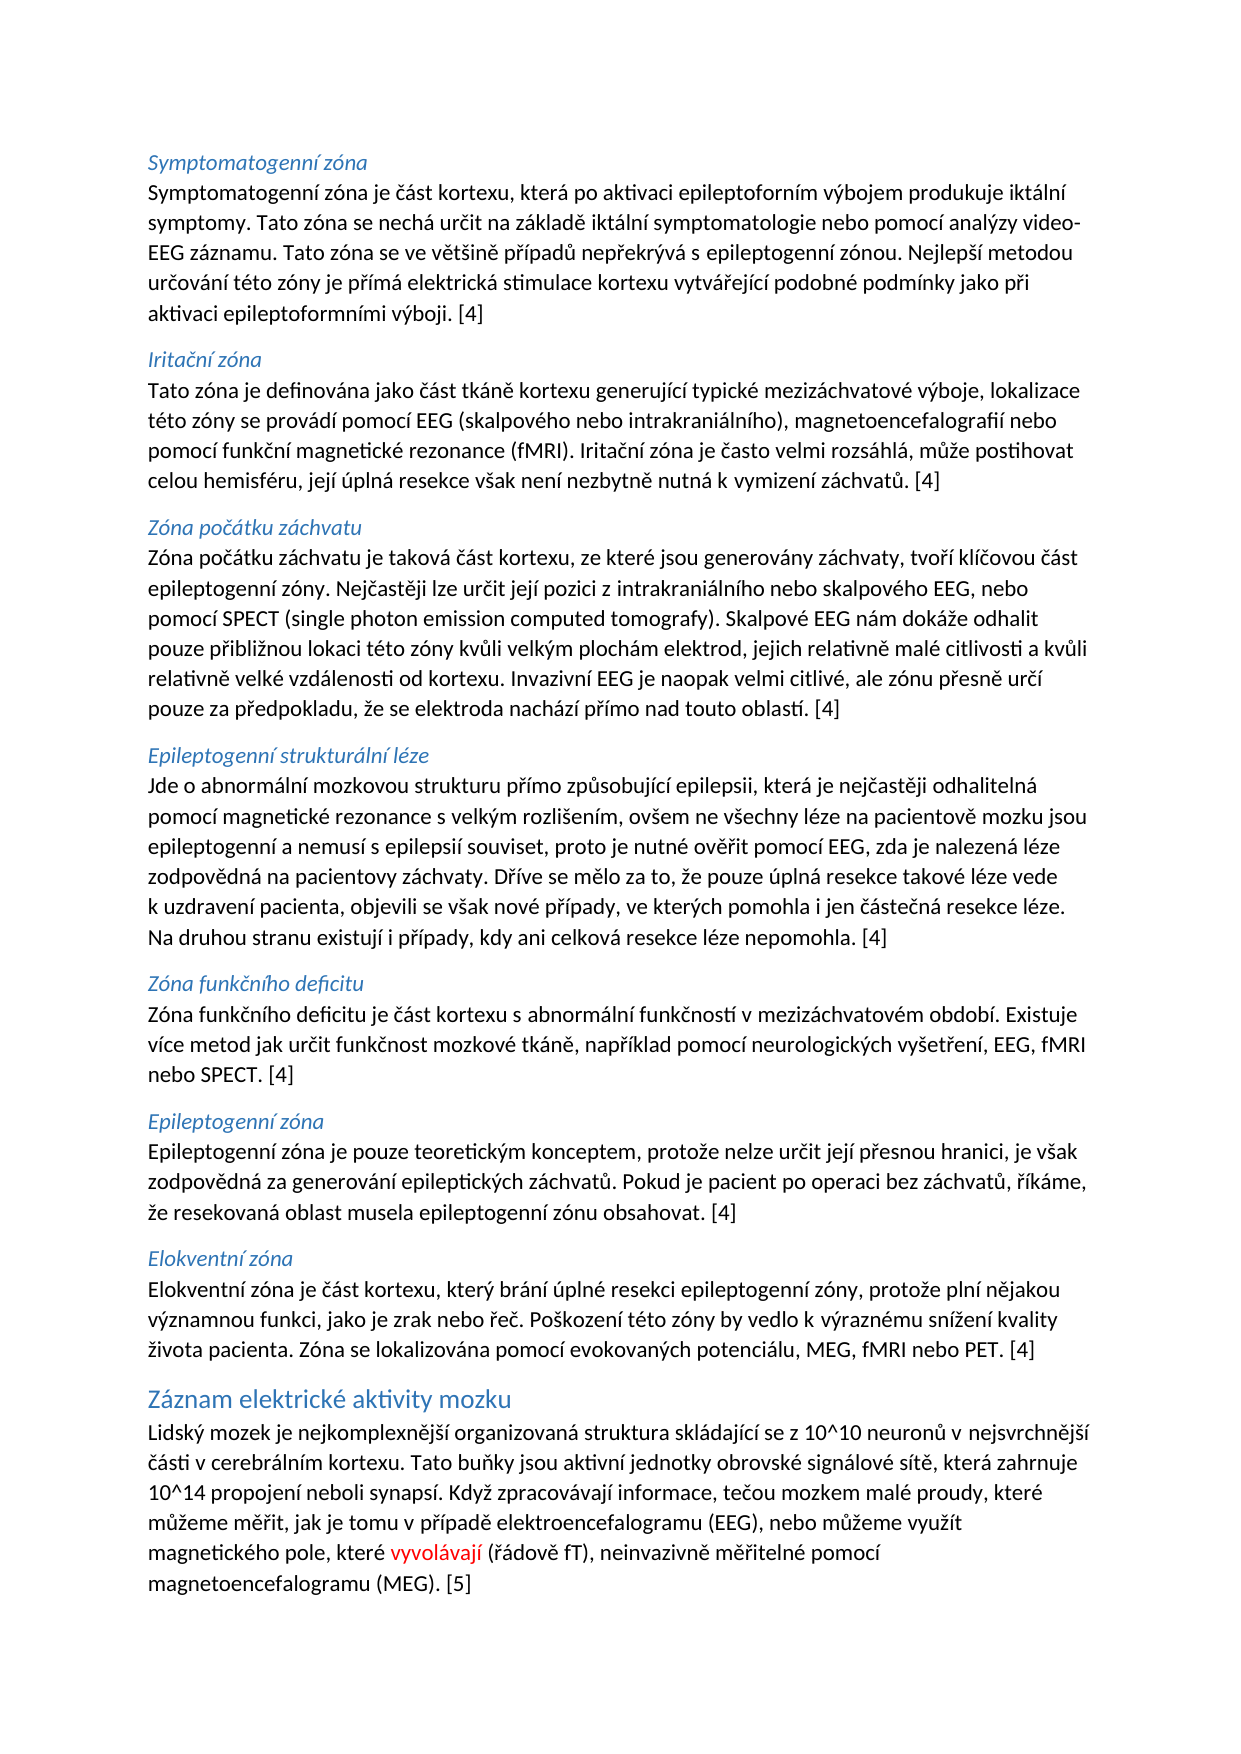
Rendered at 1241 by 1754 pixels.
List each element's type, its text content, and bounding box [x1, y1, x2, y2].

text Symptomatogenní zóna je část kortexu, která po aktivaci epileptoforním výbojem produkuje iktální symptomy. Tato zóna se nechá určit na základě iktální symptomatologie nebo pomocí analýzy video-EEG záznamu. Tato zóna se ve většině případů nepřekrývá s epileptogenní zónou. Nejlepší metodou určování této zóny je přímá elektrická stimulace kortexu vytvářející podobné podmínky jako při aktivaci epileptoformními výboji. [4] [148, 178, 1093, 327]
text Lidský mozek je nejkomplexnější organizovaná struktura skládající se z 10^10 neuronů v nejsvrchnější části v cerebrálním kortexu. Tato buňky jsou aktivní jednotky obrovské signálové sítě, která zahrnuje 10^14 propojení neboli synapsí. Když zpracovávají informace, tečou mozkem malé proudy, které můžeme měřit, jak je tomu v případě elektroencefalogramu (EEG), nebo můžeme využít magnetického pole, které vyvolávají (řádově fT), neinvazivně měřitelné pomocí magnetoencefalogramu (MEG). [5] [148, 1418, 1093, 1597]
subtitle Epileptogenní strukturální léze [148, 741, 1093, 769]
subtitle Elokventní zóna [148, 1244, 1093, 1272]
text Zóna počátku záchvatu je taková část kortexu, ze které jsou generovány záchvaty, tvoří klíčovou část epileptogenní zóny. Nejčastěji lze určit její pozici z intrakraniálního nebo skalpového EEG, nebo pomocí SPECT (single photon emission computed tomografy). Skalpové EEG nám dokáže odhalit pouze přibližnou lokaci této zóny kvůli velkým plochám elektrod, jejich relativně malé citlivosti a kvůli relativně velké vzdálenosti od kortexu. Invazivní EEG je naopak velmi citlivé, ale zónu přesně určí pouze za předpokladu, že se elektroda nachází přímo nad touto oblastí. [4] [148, 543, 1093, 722]
subtitle Zóna funkčního deficitu [148, 969, 1093, 997]
subtitle Epileptogenní zóna [148, 1107, 1093, 1135]
subtitle Zóna počátku záchvatu [148, 513, 1093, 541]
text Zóna funkčního deficitu je část kortexu s abnormální funkčností v mezizáchvatovém období. Existuje více metod jak určit funkčnost mozkové tkáně, například pomocí neurologických vyšetření, EEG, fMRI nebo SPECT. [4] [148, 1000, 1093, 1088]
text Elokventní zóna je část kortexu, který brání úplné resekci epileptogenní zóny, protože plní nějakou významnou funkci, jako je zrak nebo řeč. Poškození této zóny by vedlo k výraznému snížení kvality života pacienta. Zóna se lokalizována pomocí evokovaných potenciálu, MEG, fMRI nebo PET. [4] [148, 1275, 1093, 1363]
subtitle Iritační zóna [148, 346, 1093, 373]
text Jde o abnormální mozkovou strukturu přímo způsobující epilepsii, která je nejčastěji odhalitelná pomocí magnetické rezonance s velkým rozlišením, ovšem ne všechny léze na pacientově mozku jsou epileptogenní a nemusí s epilepsií souviset, proto je nutné ověřit pomocí EEG, zda je nalezená léze zodpovědná na pacientovy záchvaty. Dříve se mělo za to, že pouze úplná resekce takové léze vede k uzdravení pacienta, objevili se však nové případy, ve kterých pomohla i jen částečná resekce léze. Na druhou stranu existují i případy, kdy ani celková resekce léze nepomohla. [4] [148, 772, 1093, 951]
text Tato zóna je definována jako část tkáně kortexu generující typické mezizáchvatové výboje, lokalizace této zóny se provádí pomocí EEG (skalpového nebo intrakraniálního), magnetoencefalografií nebo pomocí funkční magnetické rezonance (fMRI). Iritační zóna je často velmi rozsáhlá, může postihovat celou hemisféru, její úplná resekce však není nezbytně nutná k vymizení záchvatů. [4] [148, 376, 1093, 494]
subtitle Záznam elektrické aktivity mozku [148, 1382, 1093, 1415]
text Epileptogenní zóna je pouze teoretickým konceptem, protože nelze určit její přesnou hranici, je však zodpovědná za generování epileptických záchvatů. Pokud je pacient po operaci bez záchvatů, říkáme, že resekovaná oblast musela epileptogenní zónu obsahovat. [4] [148, 1137, 1093, 1226]
subtitle Symptomatogenní zóna [148, 148, 1093, 176]
